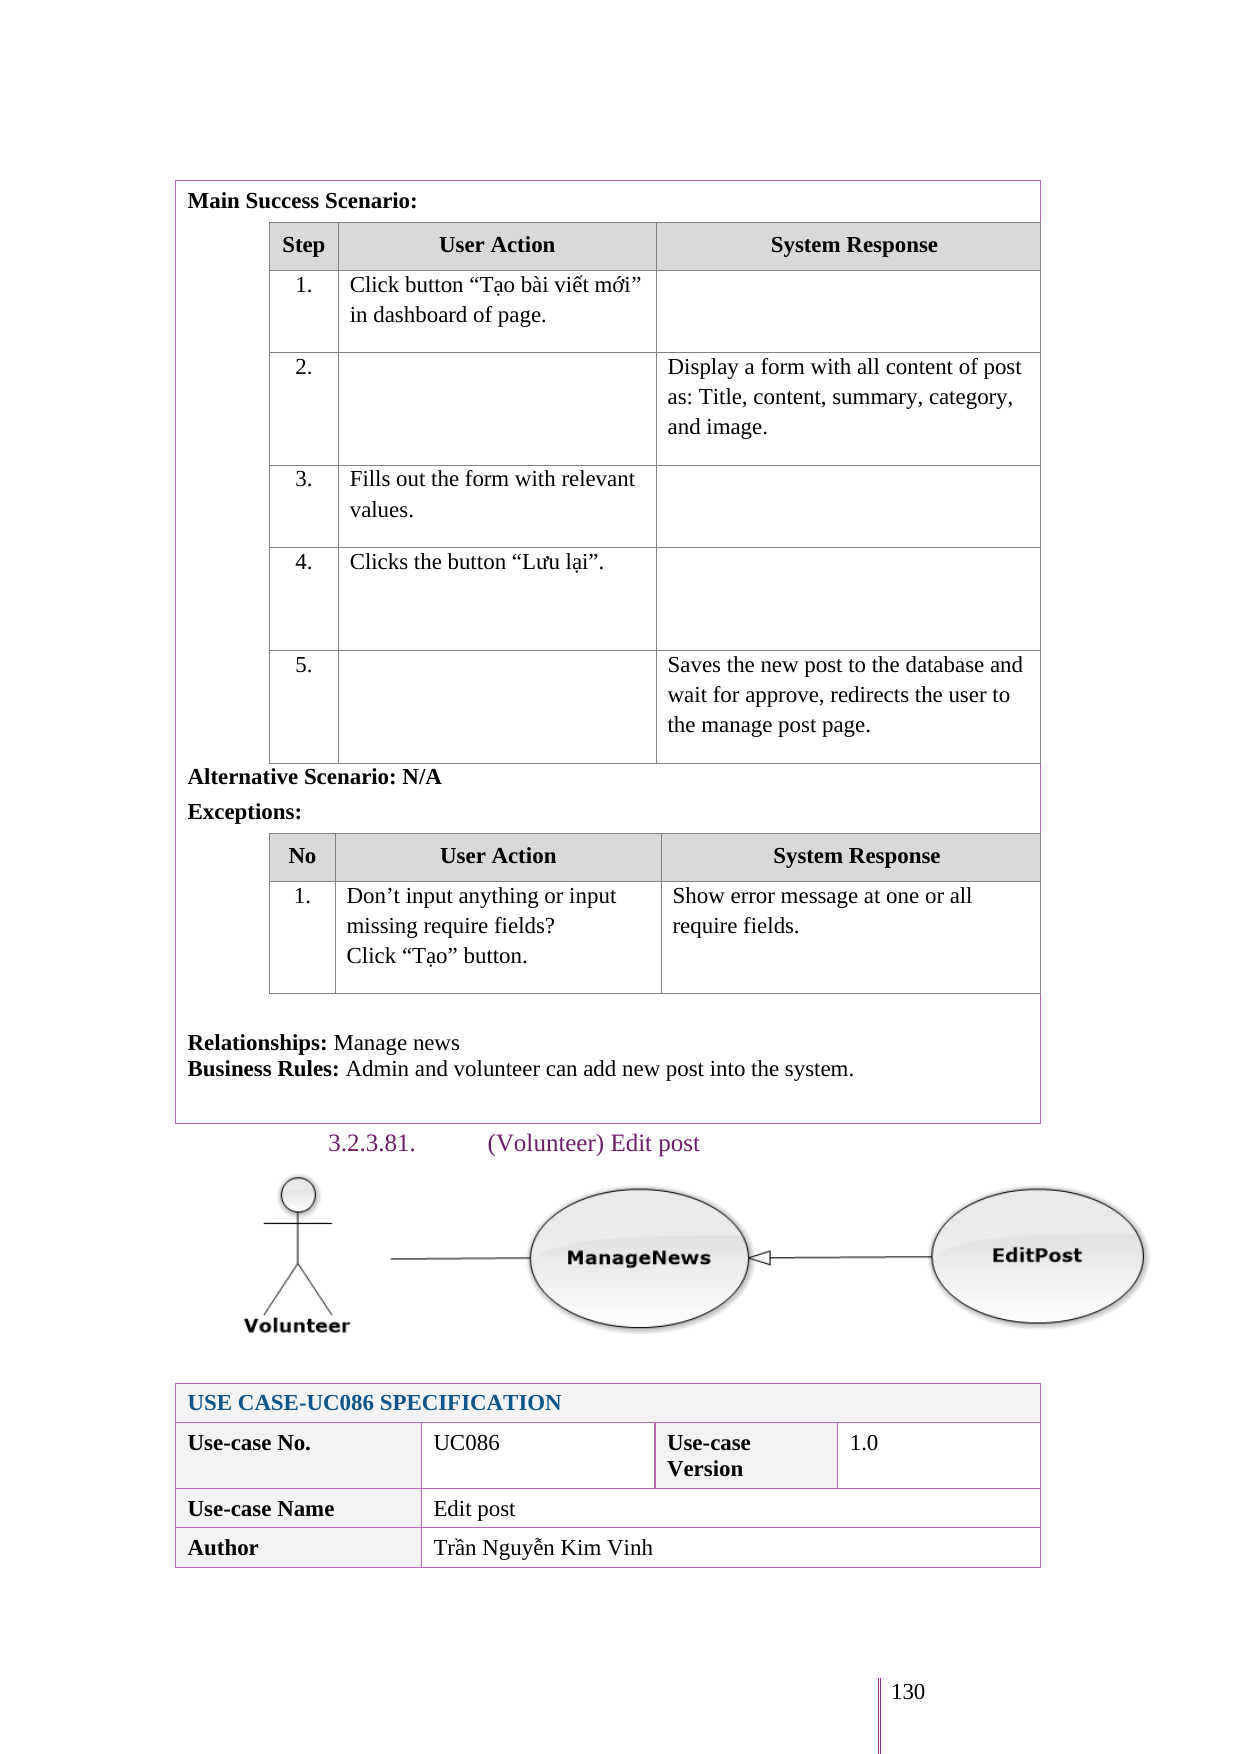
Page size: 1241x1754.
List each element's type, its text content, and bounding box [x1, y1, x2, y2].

table_cell Edit post [422, 1489, 1040, 1527]
table_cell Use-case Name [176, 1489, 421, 1527]
table_cell Trần Nguyễn Kim Vinh [422, 1528, 1040, 1567]
table_cell 1.0 [838, 1423, 1040, 1488]
table_cell Use-case Version [656, 1423, 837, 1488]
table_cell UC086 [422, 1423, 654, 1488]
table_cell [176, 181, 1040, 1122]
table_cell Author [176, 1528, 421, 1567]
table_cell Use-case No. [176, 1423, 421, 1488]
table_header USE CASE-UC086 SPECIFICATION [176, 1384, 1040, 1422]
picture [187, 1160, 1161, 1358]
subtitle (Volunteer) Edit post [328, 1128, 1053, 1156]
